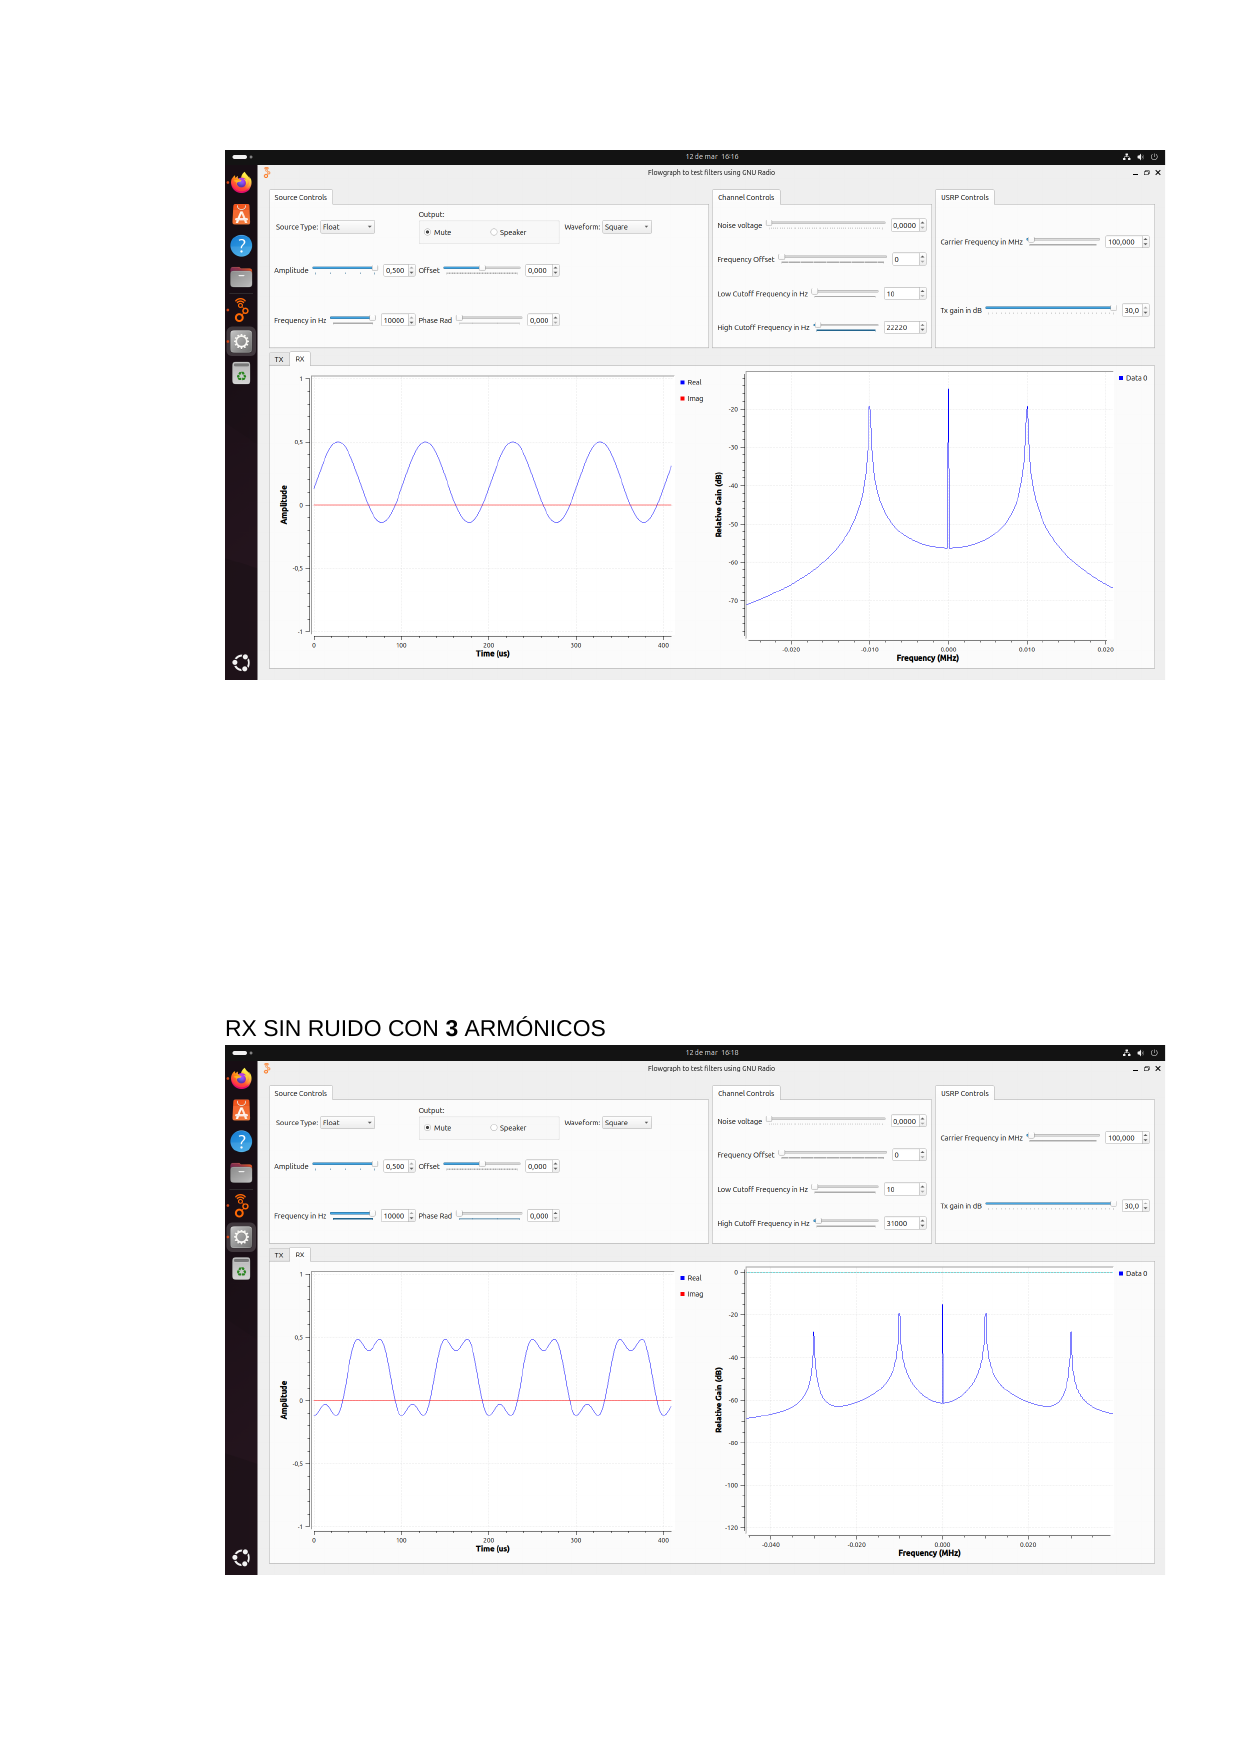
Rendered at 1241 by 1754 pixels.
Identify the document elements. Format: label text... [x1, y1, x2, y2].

picture [225, 150, 1166, 680]
picture [225, 1045, 1166, 1575]
text RX SIN RUIDO CON 3 ARMÓNICOS [225, 1015, 1090, 1042]
